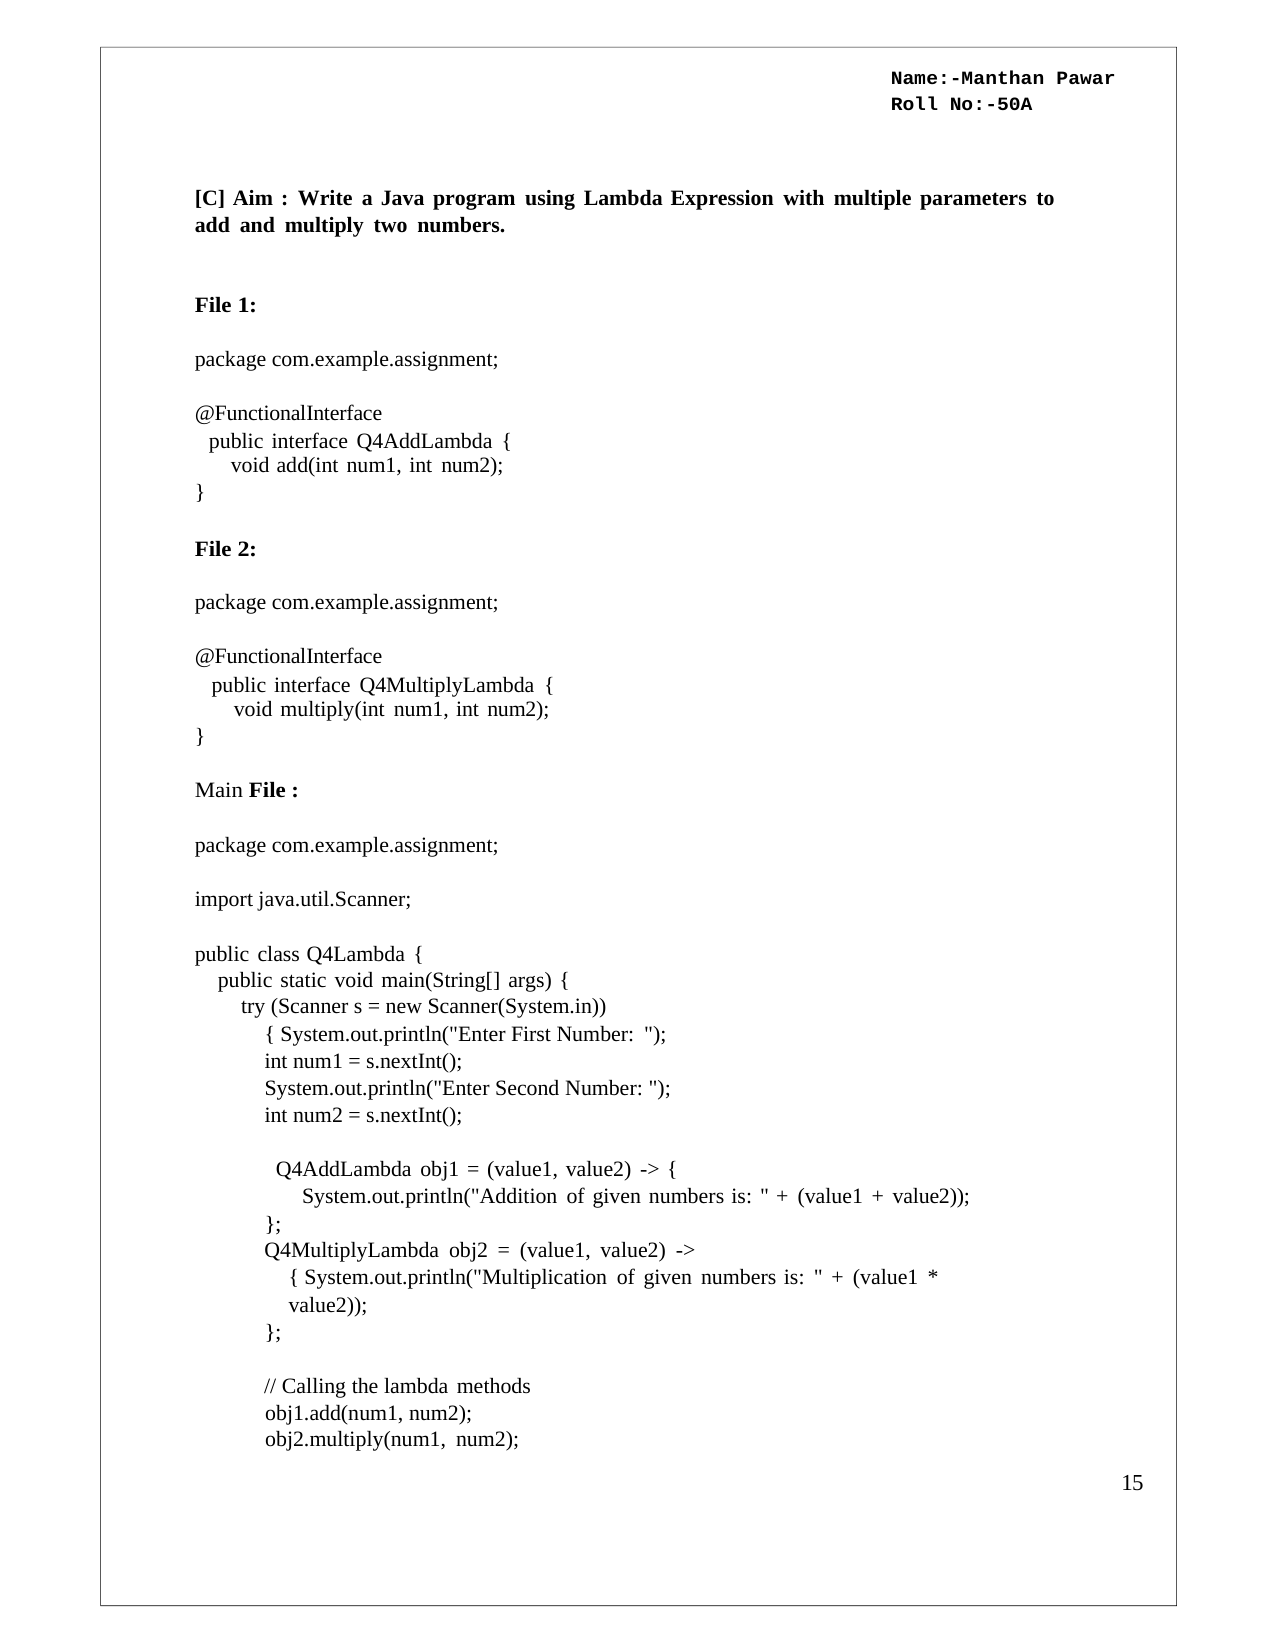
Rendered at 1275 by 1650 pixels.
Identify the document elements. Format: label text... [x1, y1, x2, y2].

text System.out.println("Addition of given numbers is: " + (value1 + value2)); [227, 1183, 1045, 1208]
text File 2: [194, 536, 1087, 561]
text package com.example.assignment; @FunctionalInterface [194, 323, 499, 431]
text void add(int num1, int num2); [195, 453, 503, 478]
list Aim : Write a Java program using Lambda Expression with multiple parameters to add and multiply two numbers. [194, 184, 1058, 237]
text package com.example.assignment; @FunctionalInterface [194, 566, 499, 674]
text }; [264, 1211, 1087, 1236]
text Main File : [194, 777, 1087, 802]
text public interface Q4AddLambda { [195, 431, 513, 453]
text }; [264, 1319, 1087, 1344]
text public class Q4Lambda { [194, 941, 1087, 966]
text } [194, 479, 1087, 504]
text } [194, 723, 1087, 748]
text public interface Q4MultiplyLambda { [195, 674, 555, 697]
text Q4MultiplyLambda obj2 = (value1, value2) -> { System.out.println("Multiplication of given numbers is: " + (value1 * value2)); [264, 1237, 1016, 1317]
text package com.example.assignment; import java.util.Scanner; [194, 832, 499, 911]
text Q4AddLambda obj1 = (value1, value2) -> { [195, 1156, 759, 1181]
text File 1: [194, 292, 1087, 317]
text // Calling the lambda methods obj1.add(num1, num2); obj2.multiply(num1, num2); [264, 1373, 565, 1452]
text try (Scanner s = new Scanner(System.in)) { System.out.println("Enter First Number: "); int num1 = s.nextInt(); System.out.println("Enter Second Number: "); int num2 = s.nextInt(); [241, 993, 671, 1127]
text public static void main(String[] args) { [218, 967, 1087, 992]
text void multiply(int num1, int num2); [195, 697, 549, 722]
